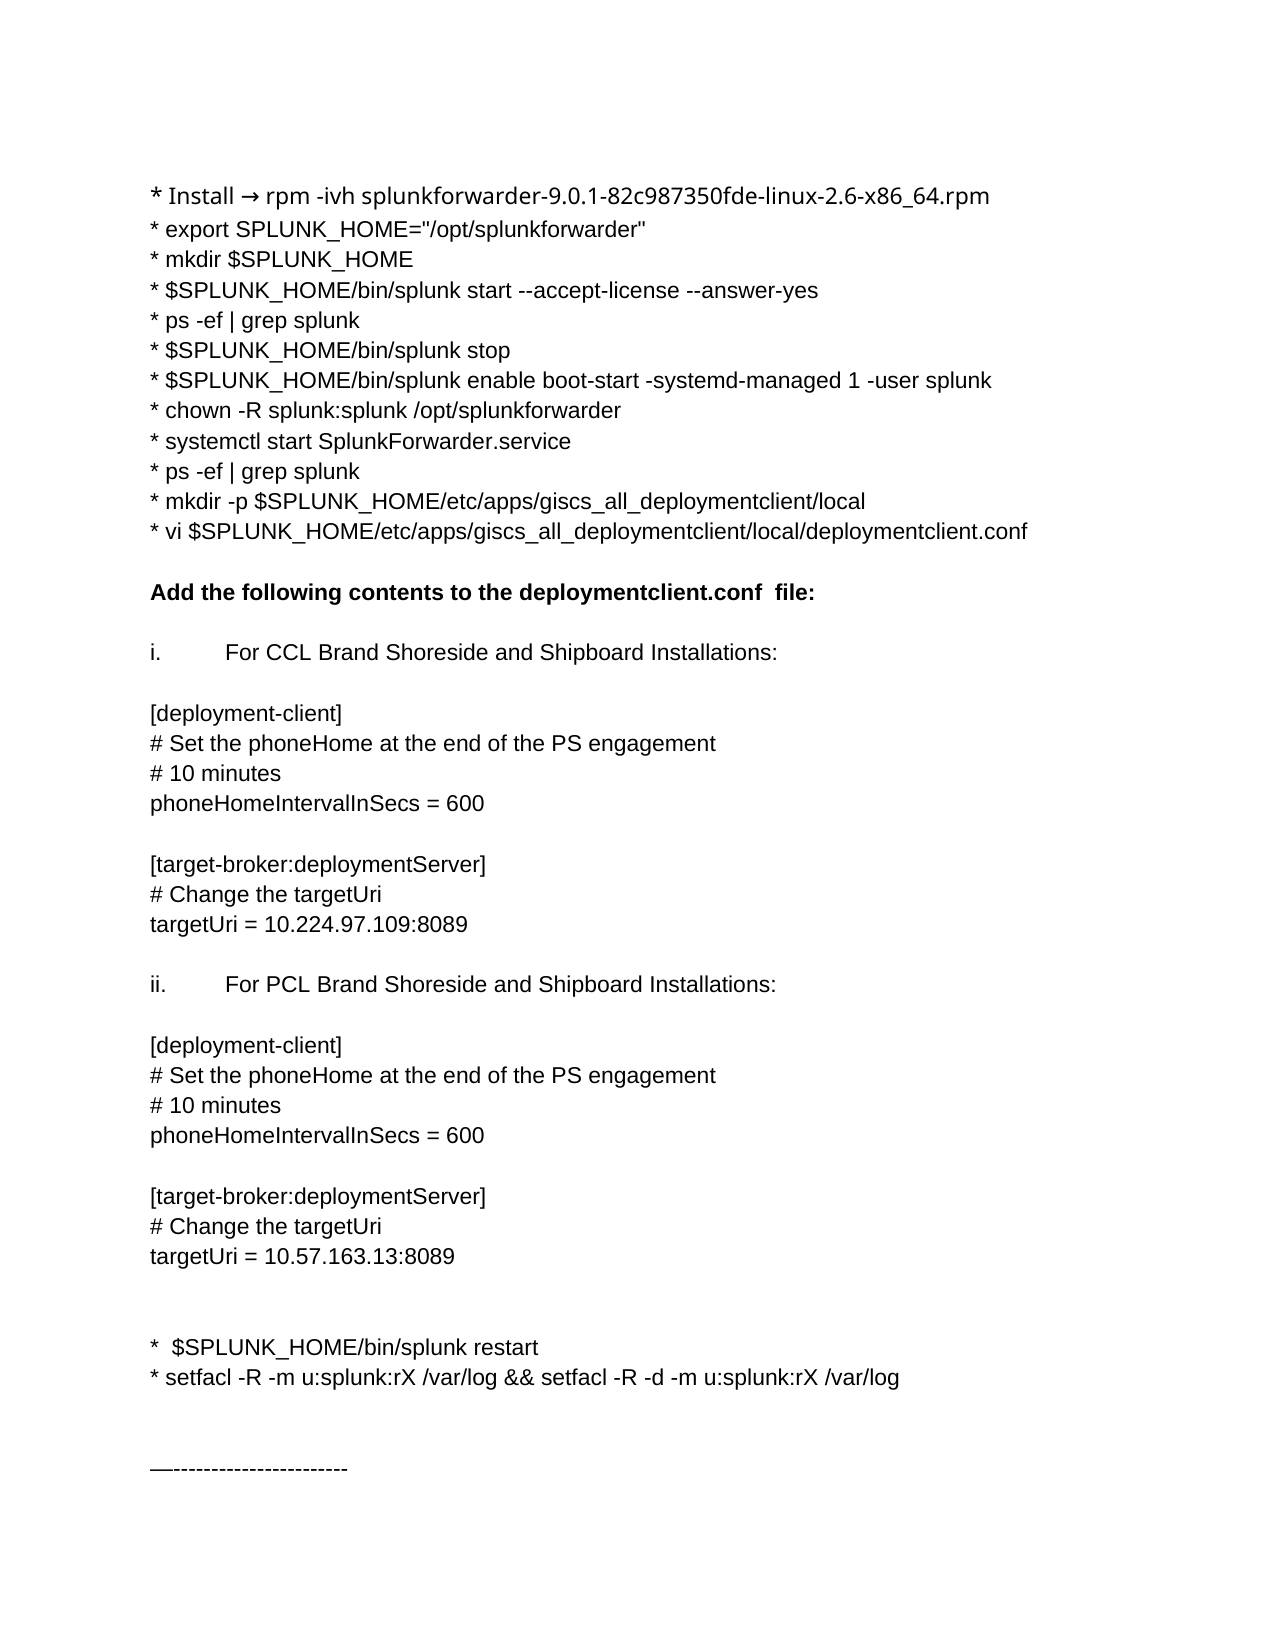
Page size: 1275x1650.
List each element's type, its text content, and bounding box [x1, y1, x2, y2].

text Add the following contents to the deploymentclient.conf file: [150, 579, 1125, 605]
text [target-broker:deploymentServer] [150, 851, 1125, 877]
text # Change the targetUri [150, 881, 1125, 907]
text * mkdir $SPLUNK_HOME [150, 246, 1125, 273]
text * $SPLUNK_HOME/bin/splunk enable boot-start -systemd-managed 1 -user splunk [150, 367, 1125, 393]
text * vi $SPLUNK_HOME/etc/apps/giscs_all_deploymentclient/local/deploymentclient.conf [150, 518, 1125, 544]
text [target-broker:deploymentServer] [150, 1183, 1125, 1209]
text * export SPLUNK_HOME="/opt/splunkforwarder" [150, 216, 1125, 242]
text —----------------------- [150, 1455, 1125, 1481]
text ii. For PCL Brand Shoreside and Shipboard Installations: [150, 971, 1125, 998]
text [deployment-client] [150, 1032, 1125, 1058]
text [deployment-client] [150, 699, 1125, 726]
text # 10 minutes [150, 1092, 1125, 1118]
text * ps -ef | grep splunk [150, 307, 1125, 333]
text * Install → rpm -ivh splunkforwarder-9.0.1-82c987350fde-linux-2.6-x86_64.rpm [150, 180, 1125, 211]
text * $SPLUNK_HOME/bin/splunk restart [150, 1334, 1125, 1360]
text * systemctl start SplunkForwarder.service [150, 428, 1125, 454]
text * $SPLUNK_HOME/bin/splunk stop [150, 337, 1125, 363]
text targetUri = 10.57.163.13:8089 [150, 1243, 1125, 1269]
text phoneHomeIntervalInSecs = 600 [150, 790, 1125, 816]
text # Change the targetUri [150, 1213, 1125, 1239]
text * setfacl -R -m u:splunk:rX /var/log && setfacl -R -d -m u:splunk:rX /var/log [150, 1364, 1125, 1390]
text # Set the phoneHome at the end of the PS engagement [150, 1062, 1125, 1088]
text phoneHomeIntervalInSecs = 600 [150, 1122, 1125, 1149]
text i. For CCL Brand Shoreside and Shipboard Installations: [150, 639, 1125, 665]
text * $SPLUNK_HOME/bin/splunk start --accept-license --answer-yes [150, 277, 1125, 303]
text # 10 minutes [150, 760, 1125, 786]
text * mkdir -p $SPLUNK_HOME/etc/apps/giscs_all_deploymentclient/local [150, 488, 1125, 514]
text * chown -R splunk:splunk /opt/splunkforwarder [150, 397, 1125, 424]
text * ps -ef | grep splunk [150, 458, 1125, 484]
text targetUri = 10.224.97.109:8089 [150, 911, 1125, 937]
text # Set the phoneHome at the end of the PS engagement [150, 730, 1125, 756]
